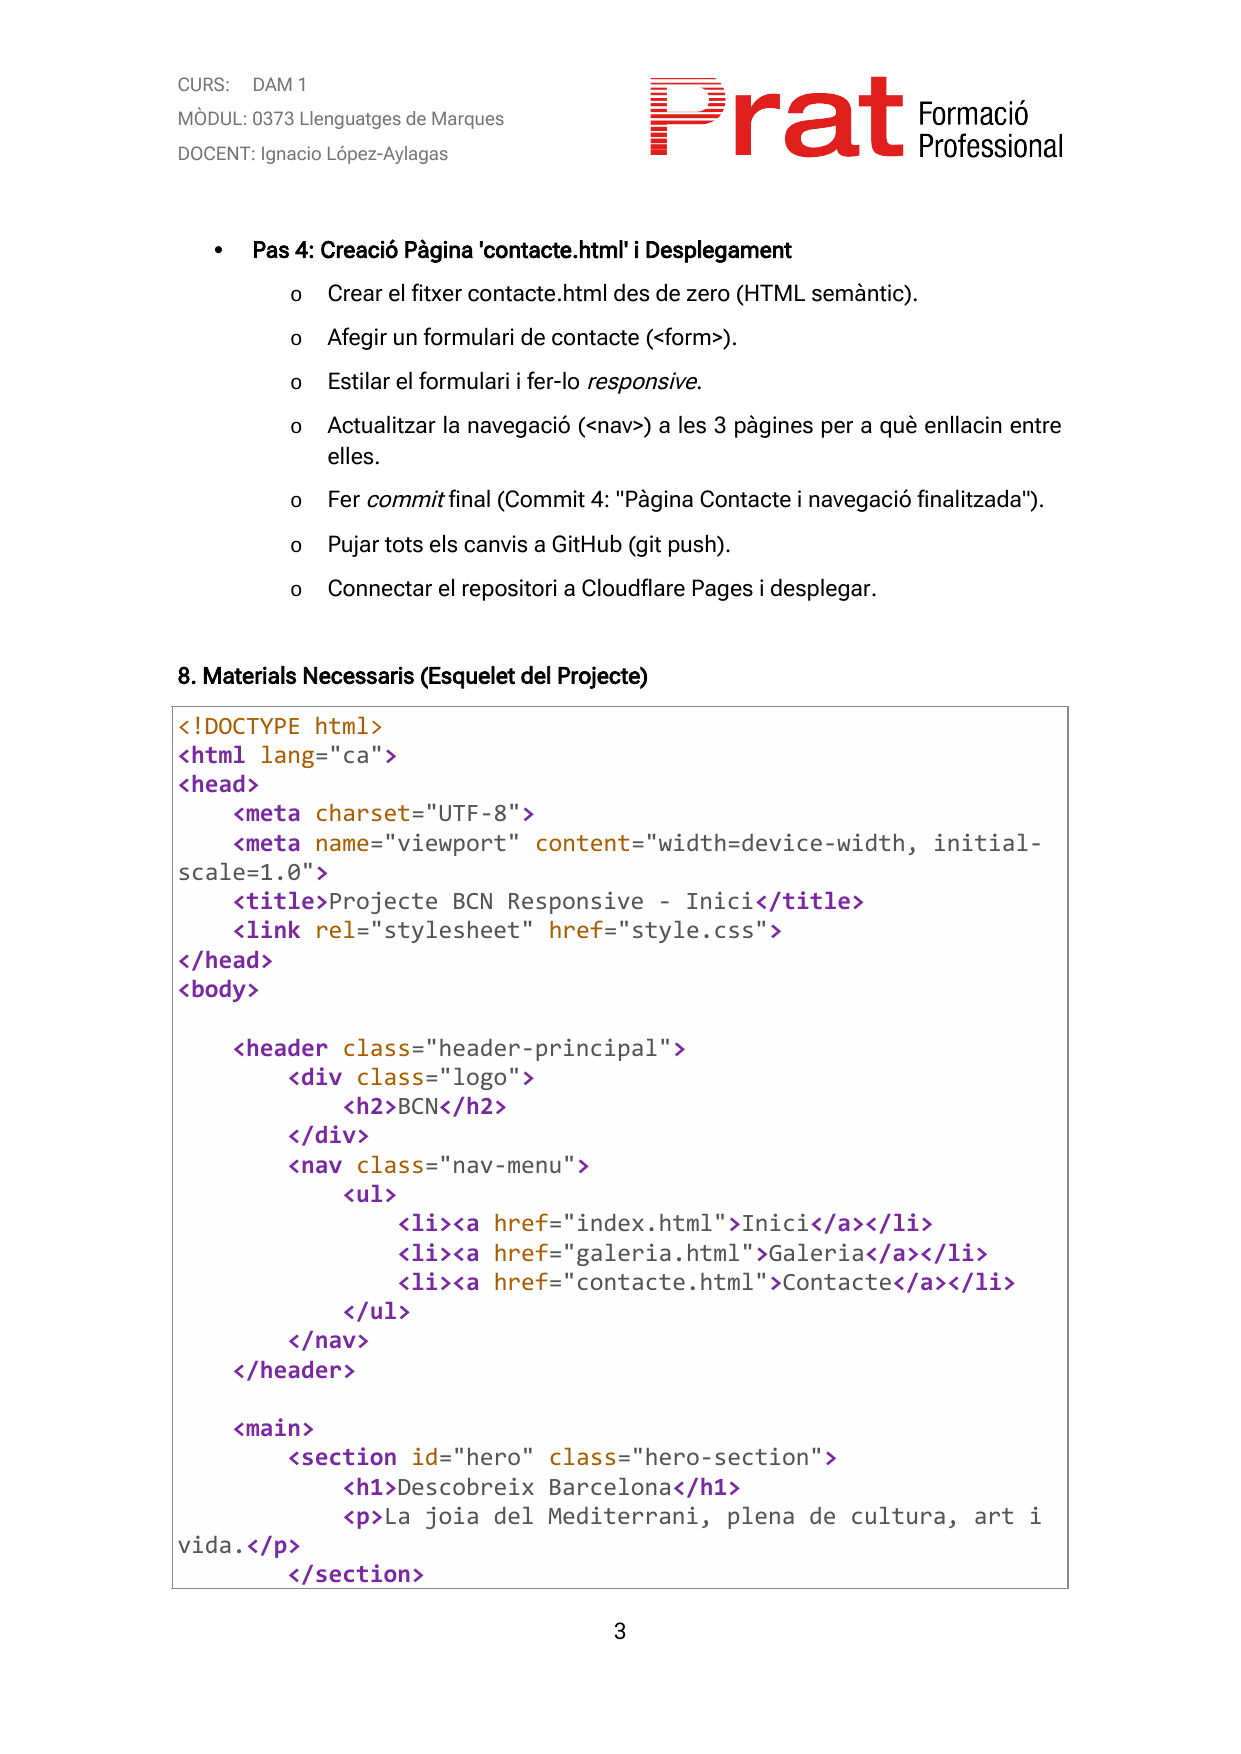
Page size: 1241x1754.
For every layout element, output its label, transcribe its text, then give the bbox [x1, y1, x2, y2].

text <body> [177, 975, 1063, 1004]
text <head> [177, 770, 1063, 799]
text <nav class="nav-menu"> [177, 1150, 1063, 1179]
text </div> [177, 1121, 1063, 1150]
list Pujar tots els canvis a GitHub (git push). [290, 531, 1063, 558]
text 8. Materials Necessaris (Esquelet del Projecte) [177, 662, 1063, 689]
text <section id="hero" class="hero-section"> [177, 1443, 1063, 1472]
list Crear el fitxer contacte.html des de zero (HTML semàntic). [290, 280, 1063, 307]
text </head> [177, 945, 1063, 975]
list Afegir un formulari de contacte (<form>). [290, 324, 1063, 351]
list Fer commit final (Commit 4: "Pàgina Contacte i navegació finalitzada"). [290, 487, 1063, 514]
text </section> [177, 1560, 1063, 1588]
text <p>La joia del Mediterrani, plena de cultura, art i vida.</p> [177, 1502, 1063, 1560]
text </nav> [177, 1326, 1063, 1355]
text <div class="logo"> [177, 1062, 1063, 1092]
text <link rel="stylesheet" href="style.css"> [177, 916, 1063, 945]
text <h1>Descobreix Barcelona</h1> [177, 1472, 1063, 1502]
text <title>Projecte BCN Responsive - Inici</title> [177, 887, 1063, 916]
text </header> [177, 1355, 1063, 1384]
text </ul> [177, 1297, 1063, 1326]
text <html lang="ca"> [177, 741, 1063, 770]
text <meta name="viewport" content="width=device-width, initial-scale=1.0"> [177, 828, 1063, 887]
text <li><a href="contacte.html">Contacte</a></li> [177, 1267, 1063, 1297]
text <header class="header-principal"> [177, 1033, 1063, 1062]
text <li><a href="index.html">Inici</a></li> [177, 1209, 1063, 1238]
text <li><a href="galeria.html">Galeria</a></li> [177, 1238, 1063, 1267]
picture [650, 75, 1064, 164]
text <!DOCTYPE html> [173, 707, 1067, 741]
list Estilar el formulari i fer-lo responsive. [290, 368, 1063, 395]
list Connectar el repositori a Cloudflare Pages i desplegar. [290, 575, 1063, 602]
text <main> [177, 1414, 1063, 1443]
list Pas 4: Creació Pàgina 'contacte.html' i Desplegament [215, 236, 1063, 263]
text <h2>BCN</h2> [177, 1092, 1063, 1121]
list Actualitzar la navegació (<nav>) a les 3 pàgines per a què enllacin entre elles. [290, 412, 1063, 470]
text <ul> [177, 1179, 1063, 1209]
text <meta charset="UTF-8"> [177, 799, 1063, 828]
